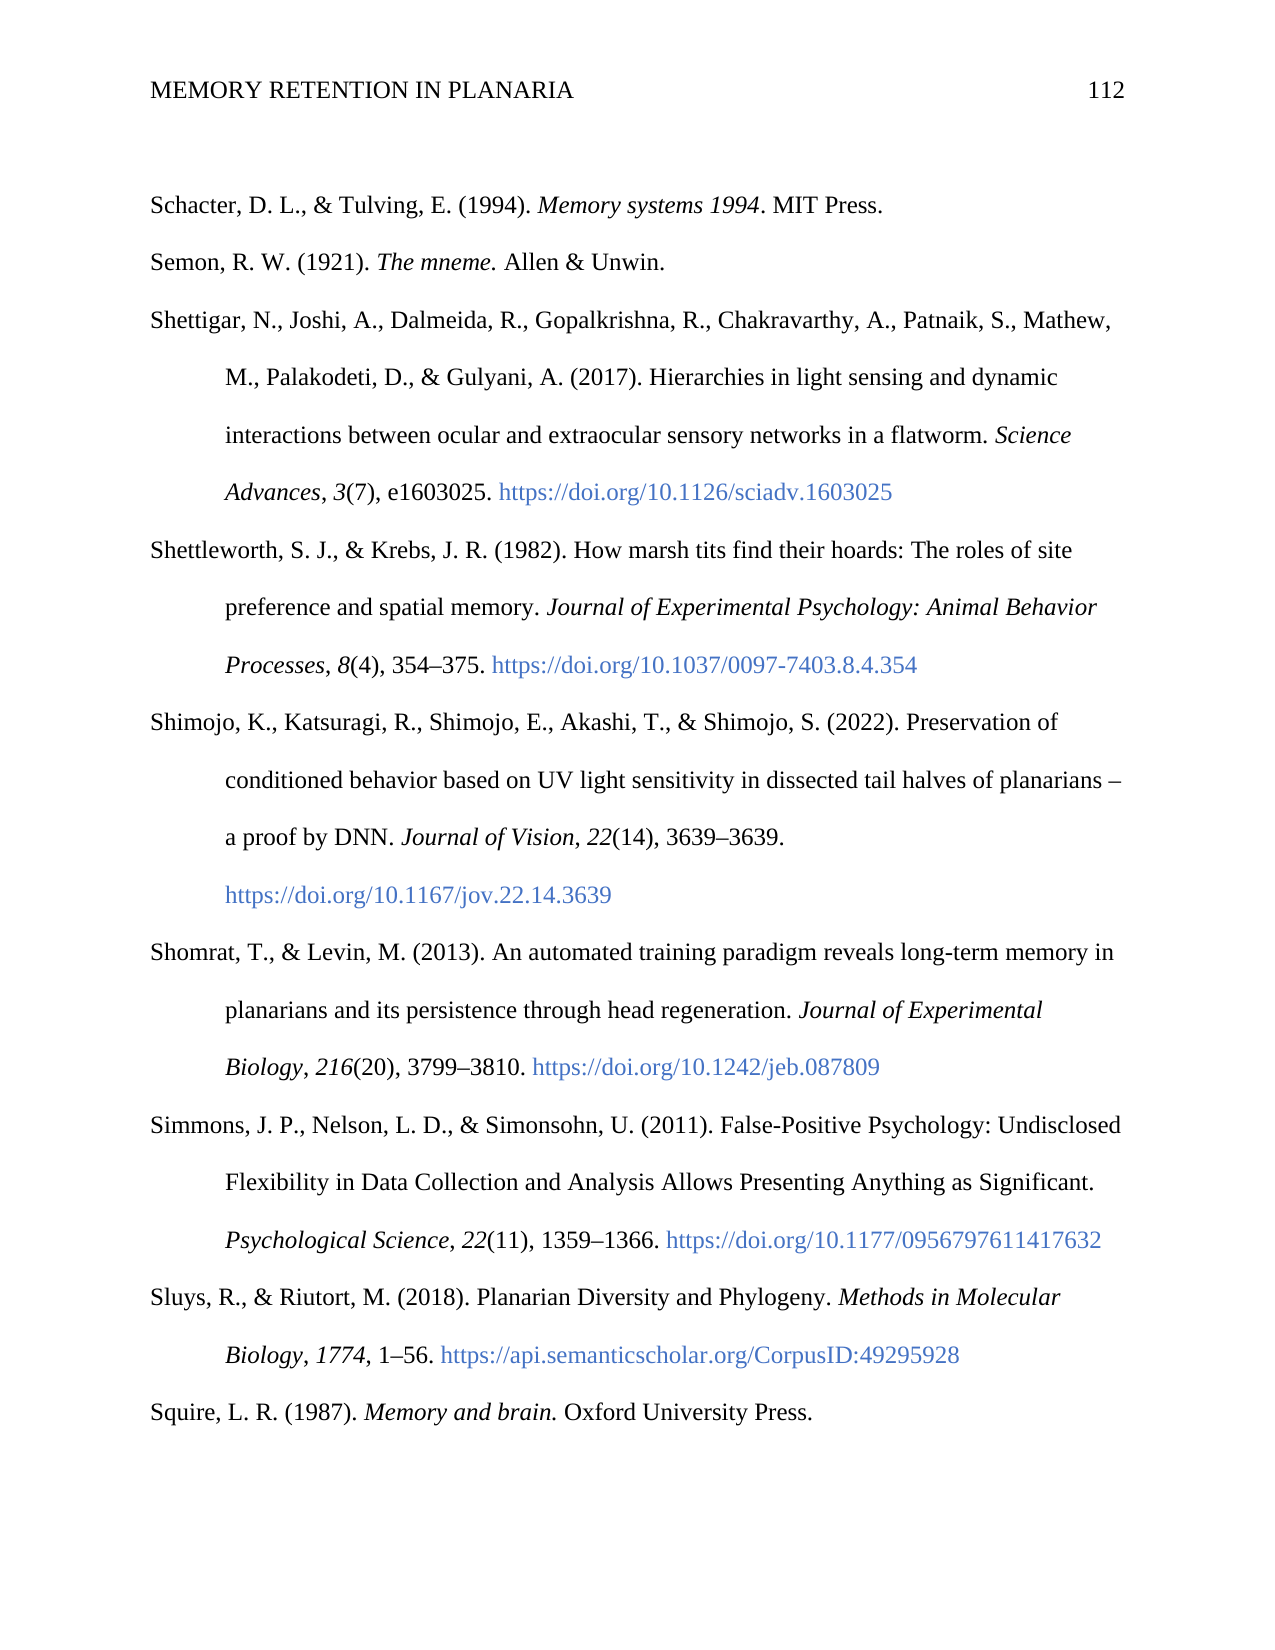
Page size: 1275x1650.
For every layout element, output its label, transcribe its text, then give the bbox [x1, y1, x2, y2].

text Shimojo, K., Katsuragi, R., Shimojo, E., Akashi, T., & Shimojo, S. (2022). Preservation of conditioned behavior based on UV light sensitivity in dissected tail halves of planarians – a proof by DNN. Journal of Vision, 22(14), 3639–3639. https://doi.org/10.1167/jov.22.14.3639 [150, 707, 1125, 909]
text Shettleworth, S. J., & Krebs, J. R. (1982). How marsh tits find their hoards: The roles of site preference and spatial memory. Journal of Experimental Psychology: Animal Behavior Processes, 8(4), 354–375. https://doi.org/10.1037/0097-7403.8.4.354 [150, 535, 1125, 679]
text Schacter, D. L., & Tulving, E. (1994). Memory systems 1994. MIT Press. [150, 190, 1125, 219]
text Sluys, R., & Riutort, M. (2018). Planarian Diversity and Phylogeny. Methods in Molecular Biology, 1774, 1–56. https://api.semanticscholar.org/CorpusID:49295928 [150, 1282, 1125, 1369]
text Simmons, J. P., Nelson, L. D., & Simonsohn, U. (2011). False-Positive Psychology: Undisclosed Flexibility in Data Collection and Analysis Allows Presenting Anything as Significant. Psychological Science, 22(11), 1359–1366. https://doi.org/10.1177/0956797611417632 [150, 1110, 1125, 1254]
text Squire, L. R. (1987). Memory and brain. Oxford University Press. [150, 1397, 1125, 1426]
text Shettigar, N., Joshi, A., Dalmeida, R., Gopalkrishna, R., Chakravarthy, A., Patnaik, S., Mathew, M., Palakodeti, D., & Gulyani, A. (2017). Hierarchies in light sensing and dynamic interactions between ocular and extraocular sensory networks in a flatworm. Science Advances, 3(7), e1603025. https://doi.org/10.1126/sciadv.1603025 [150, 305, 1125, 506]
text Shomrat, T., & Levin, M. (2013). An automated training paradigm reveals long-term memory in planarians and its persistence through head regeneration. Journal of Experimental Biology, 216(20), 3799–3810. https://doi.org/10.1242/jeb.087809 [150, 937, 1125, 1081]
text Semon, R. W. (1921). The mneme. Allen & Unwin. [150, 247, 1125, 276]
